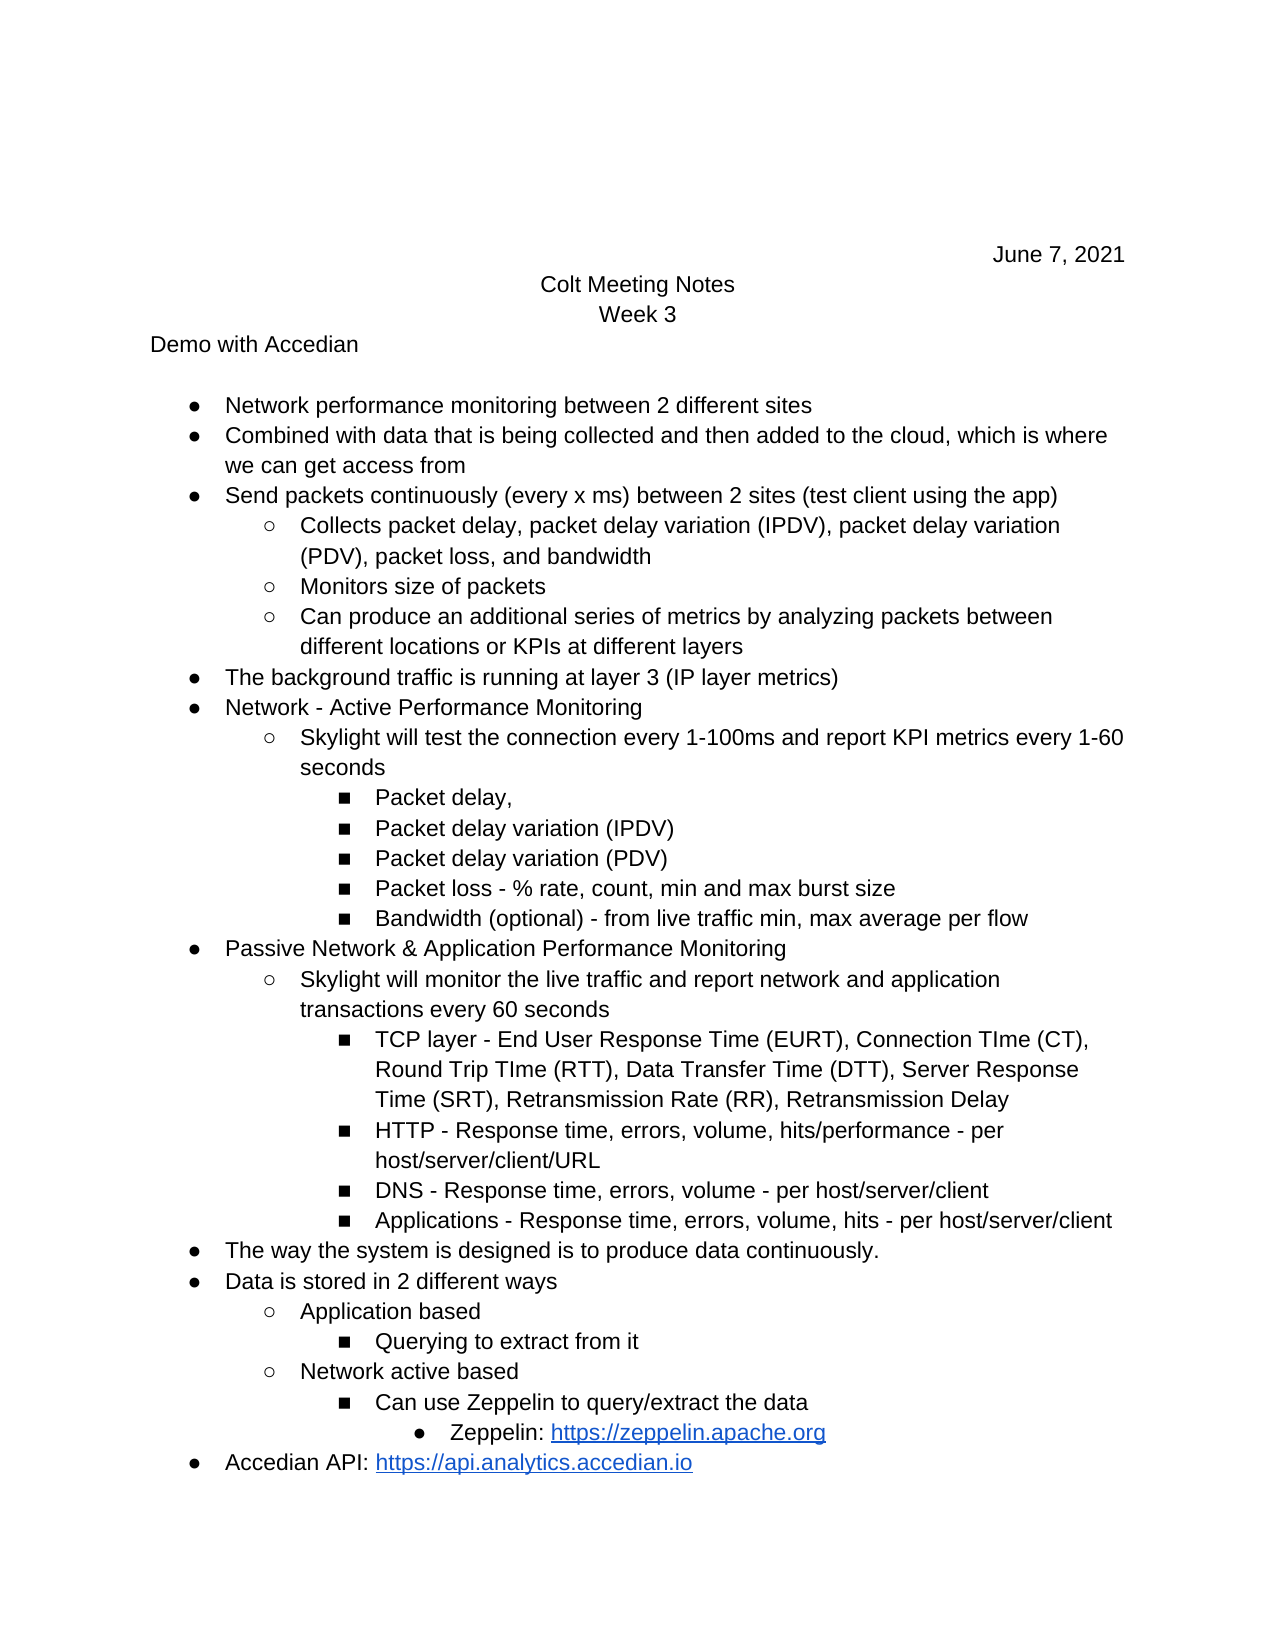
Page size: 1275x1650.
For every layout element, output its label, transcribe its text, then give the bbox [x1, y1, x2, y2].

list Can use Zeppelin to query/extract the data [337, 1388, 1125, 1415]
list Bandwidth (optional) - from live traffic min, max average per flow [337, 905, 1125, 932]
list Packet delay variation (PDV) [337, 845, 1125, 871]
list Passive Network & Application Performance Monitoring [187, 935, 1125, 962]
list Querying to extract from it [337, 1328, 1125, 1354]
text Colt Meeting Notes [150, 271, 1125, 297]
list The way the system is designed is to produce data continuously. [187, 1237, 1125, 1264]
list Combined with data that is being collected and then added to the cloud, which is where we can get access from [187, 422, 1125, 478]
list Monitors size of packets [262, 573, 1125, 599]
text Demo with Accedian [150, 331, 1125, 358]
list Packet delay, [337, 784, 1125, 811]
list TCP layer - End User Response Time (EURT), Connection TIme (CT), Round Trip TIme (RTT), Data Transfer Time (DTT), Server Response Time (SRT), Retransmission Rate (RR), Retransmission Delay [337, 1026, 1125, 1113]
list Collects packet delay, packet delay variation (IPDV), packet delay variation (PDV), packet loss, and bandwidth [262, 512, 1125, 569]
list Accedian API: https://api.analytics.accedian.io [187, 1449, 1125, 1475]
list Skylight will monitor the live traffic and report network and application transactions every 60 seconds [262, 966, 1125, 1022]
text June 7, 2021 [150, 241, 1125, 267]
list DNS - Response time, errors, volume - per host/server/client [337, 1177, 1125, 1203]
list The background traffic is running at layer 3 (IP layer metrics) [187, 663, 1125, 690]
list HTTP - Response time, errors, volume, hits/performance - per host/server/client/URL [337, 1117, 1125, 1173]
list Send packets continuously (every x ms) between 2 sites (test client using the app) [187, 482, 1125, 509]
list Network - Active Performance Monitoring [187, 694, 1125, 720]
list Zeppelin: https://zeppelin.apache.org [412, 1419, 1125, 1445]
list Network active based [262, 1358, 1125, 1385]
list Packet delay variation (IPDV) [337, 814, 1125, 841]
list Application based [262, 1298, 1125, 1324]
list Data is stored in 2 different ways [187, 1268, 1125, 1294]
text Week 3 [150, 301, 1125, 327]
list Packet loss - % rate, count, min and max burst size [337, 875, 1125, 901]
list Applications - Response time, errors, volume, hits - per host/server/client [337, 1207, 1125, 1234]
list Network performance monitoring between 2 different sites [187, 392, 1125, 418]
list Skylight will test the connection every 1-100ms and report KPI metrics every 1-60 seconds [262, 724, 1125, 781]
list Can produce an additional series of metrics by analyzing packets between different locations or KPIs at different layers [262, 603, 1125, 660]
